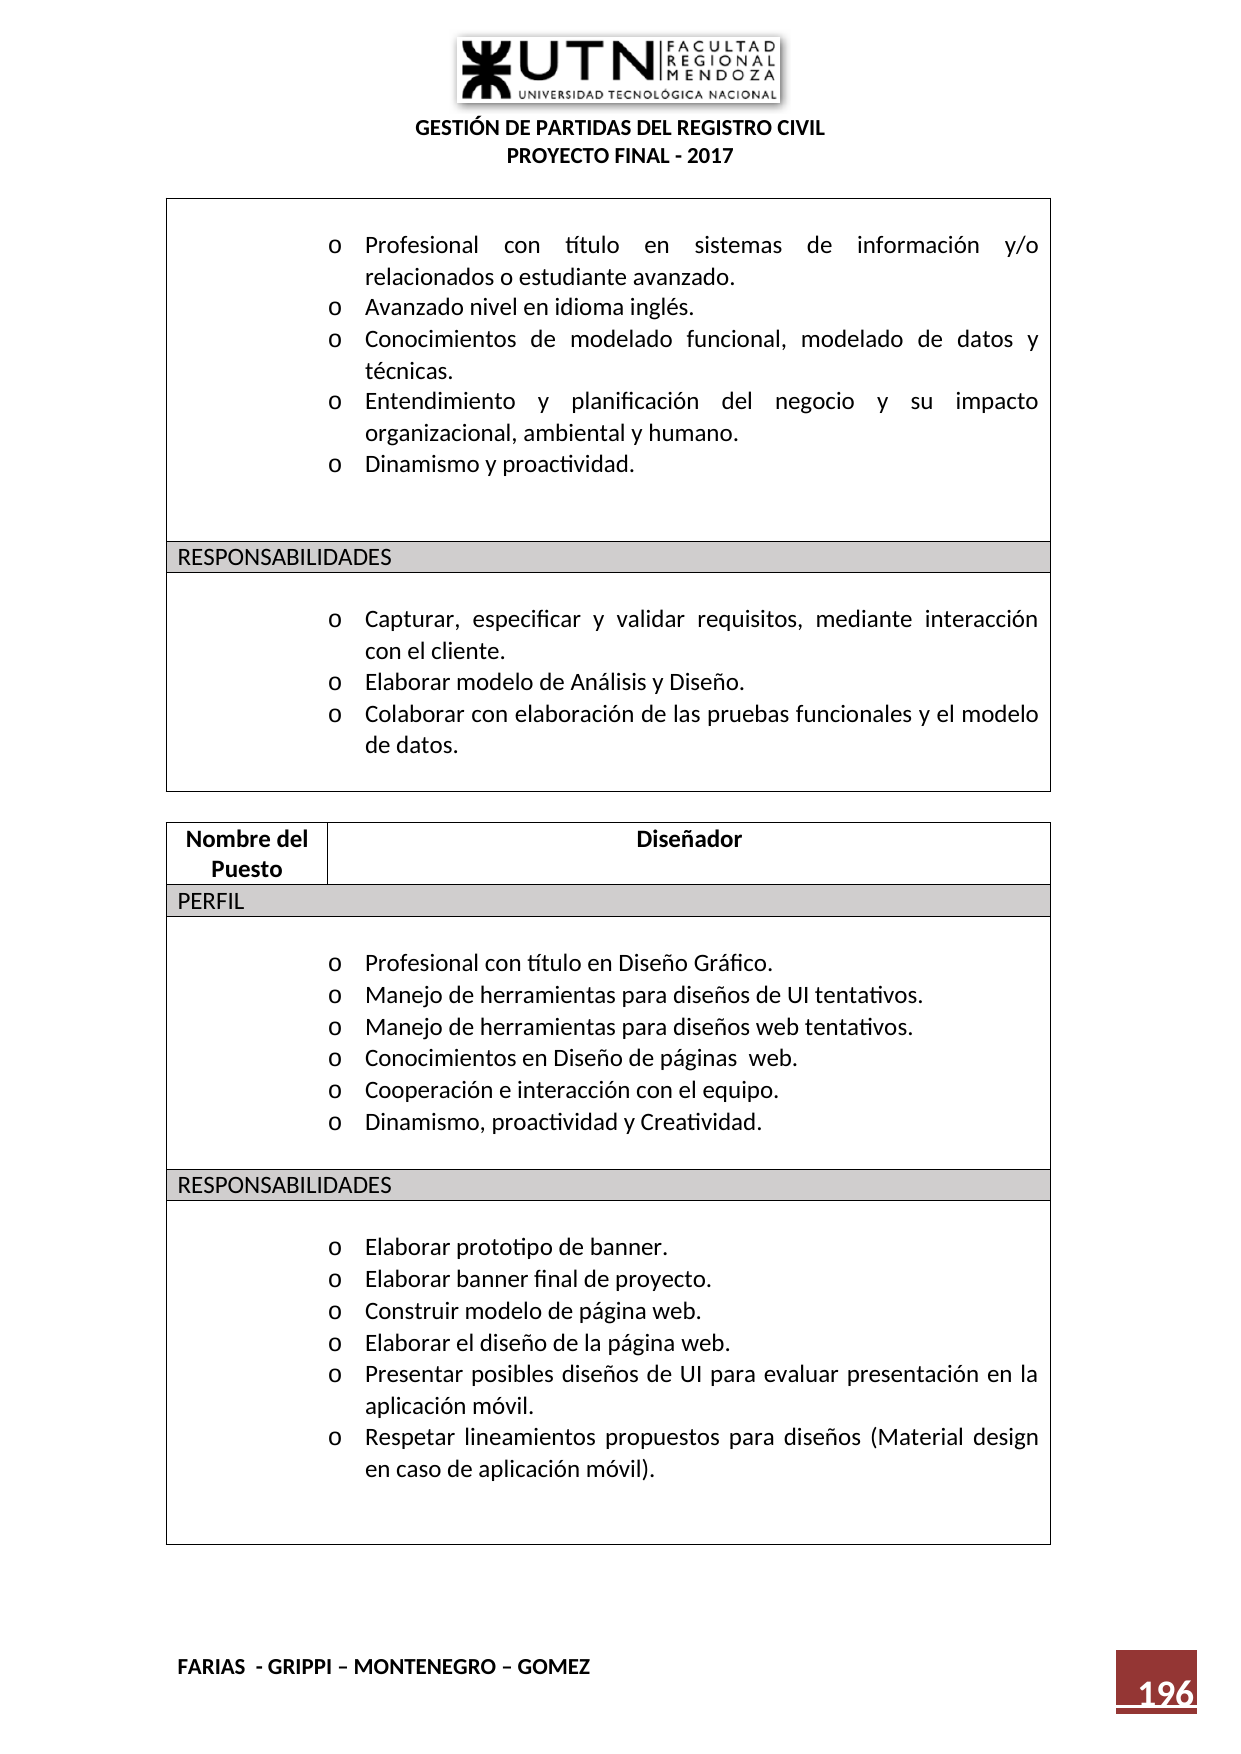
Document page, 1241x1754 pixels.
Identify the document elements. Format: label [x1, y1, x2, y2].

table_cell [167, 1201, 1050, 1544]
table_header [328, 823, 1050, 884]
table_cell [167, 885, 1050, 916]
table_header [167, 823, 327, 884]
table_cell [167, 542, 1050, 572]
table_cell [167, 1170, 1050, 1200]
picture [449, 29, 791, 114]
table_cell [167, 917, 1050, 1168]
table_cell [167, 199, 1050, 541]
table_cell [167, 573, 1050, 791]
